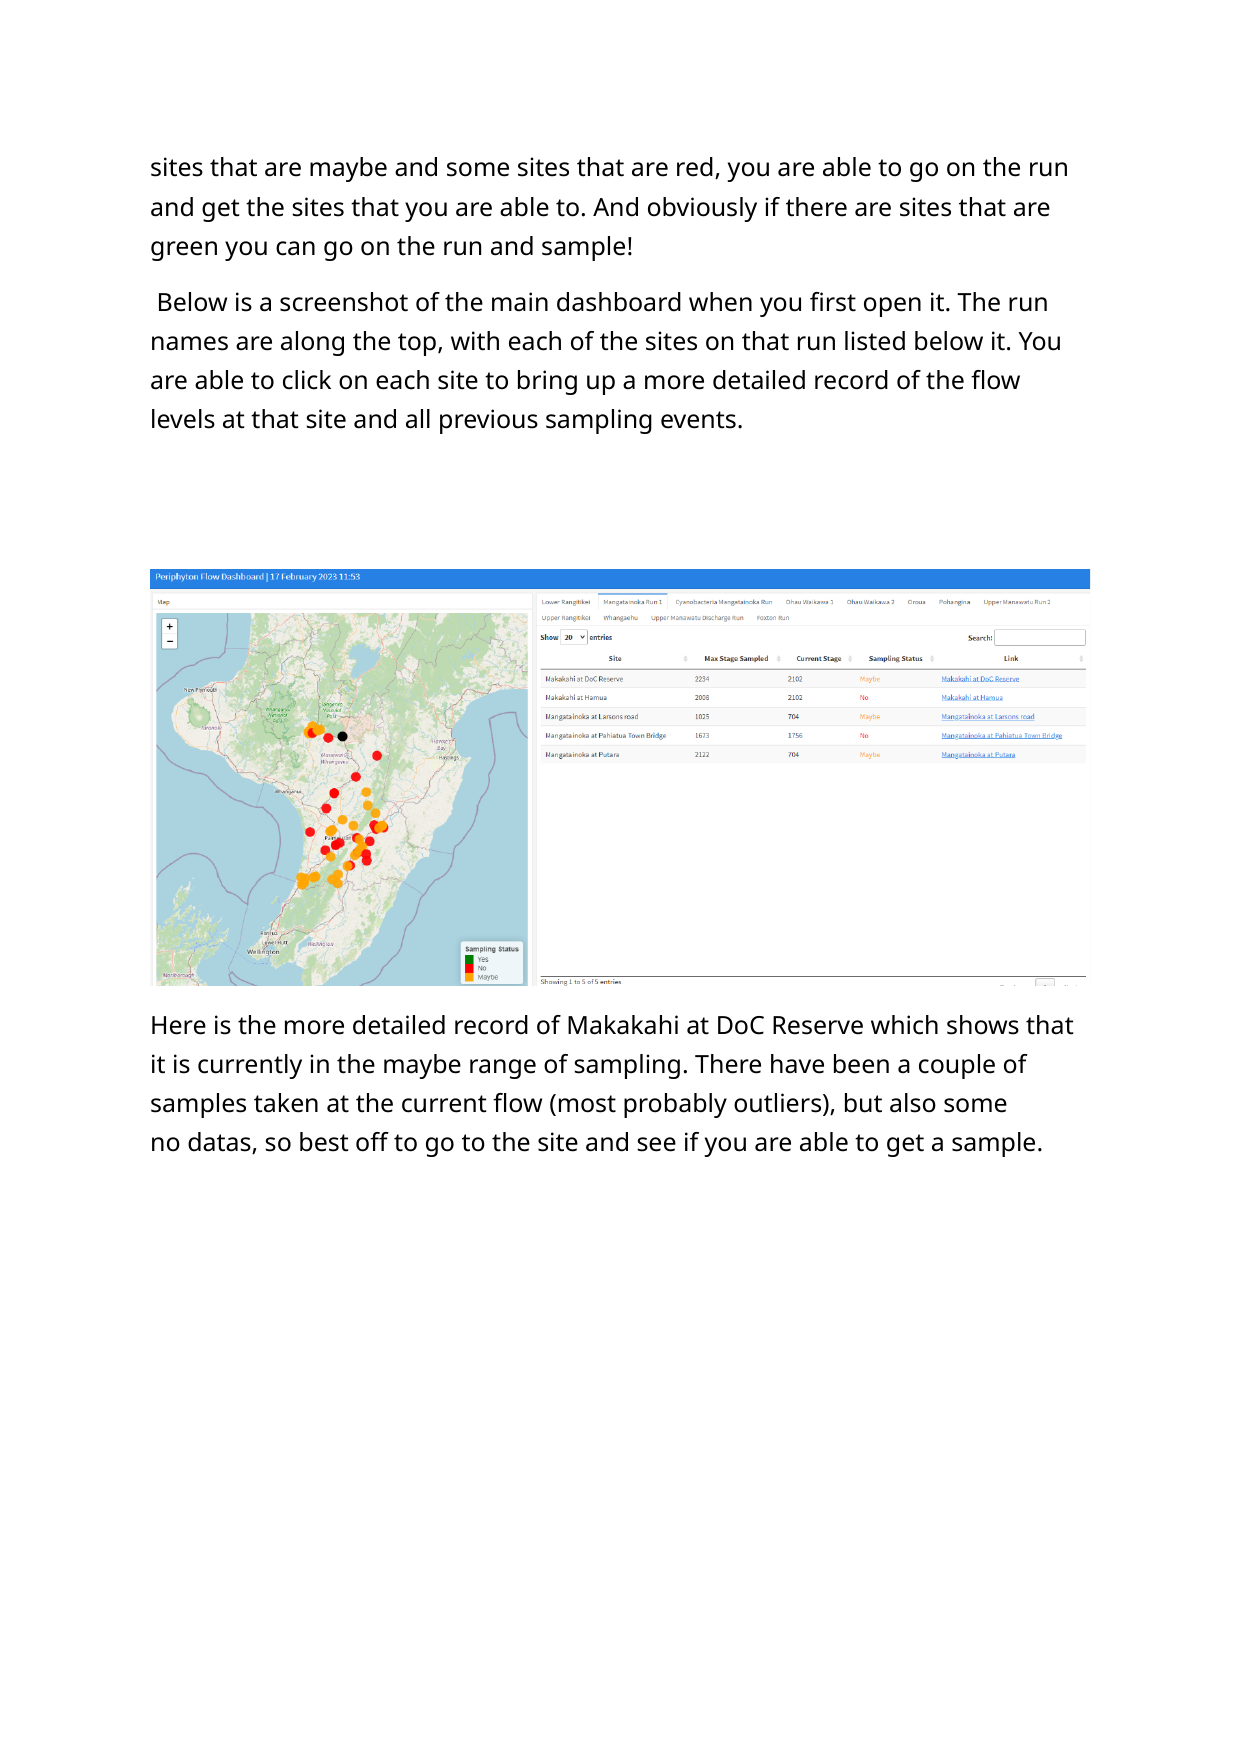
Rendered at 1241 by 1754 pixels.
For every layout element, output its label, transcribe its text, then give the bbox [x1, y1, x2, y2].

text Here is the more detailed record of Makakahi at DoC Reserve which shows that it is currently in the maybe range of sampling. There have been a couple of samples taken at the current flow (most probably outliers), but also some no datas, so best off to go to the site and see if you are able to get a sample. [150, 1007, 1090, 1159]
text Below is a screenshot of the main dashboard when you first open it. The run names are along the top, with each of the sites on that run listed below it. You are able to click on each site to bring up a more detailed record of the flow levels at that site and all previous sampling events. [150, 284, 1090, 436]
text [150, 150, 1090, 262]
picture [150, 569, 1091, 986]
